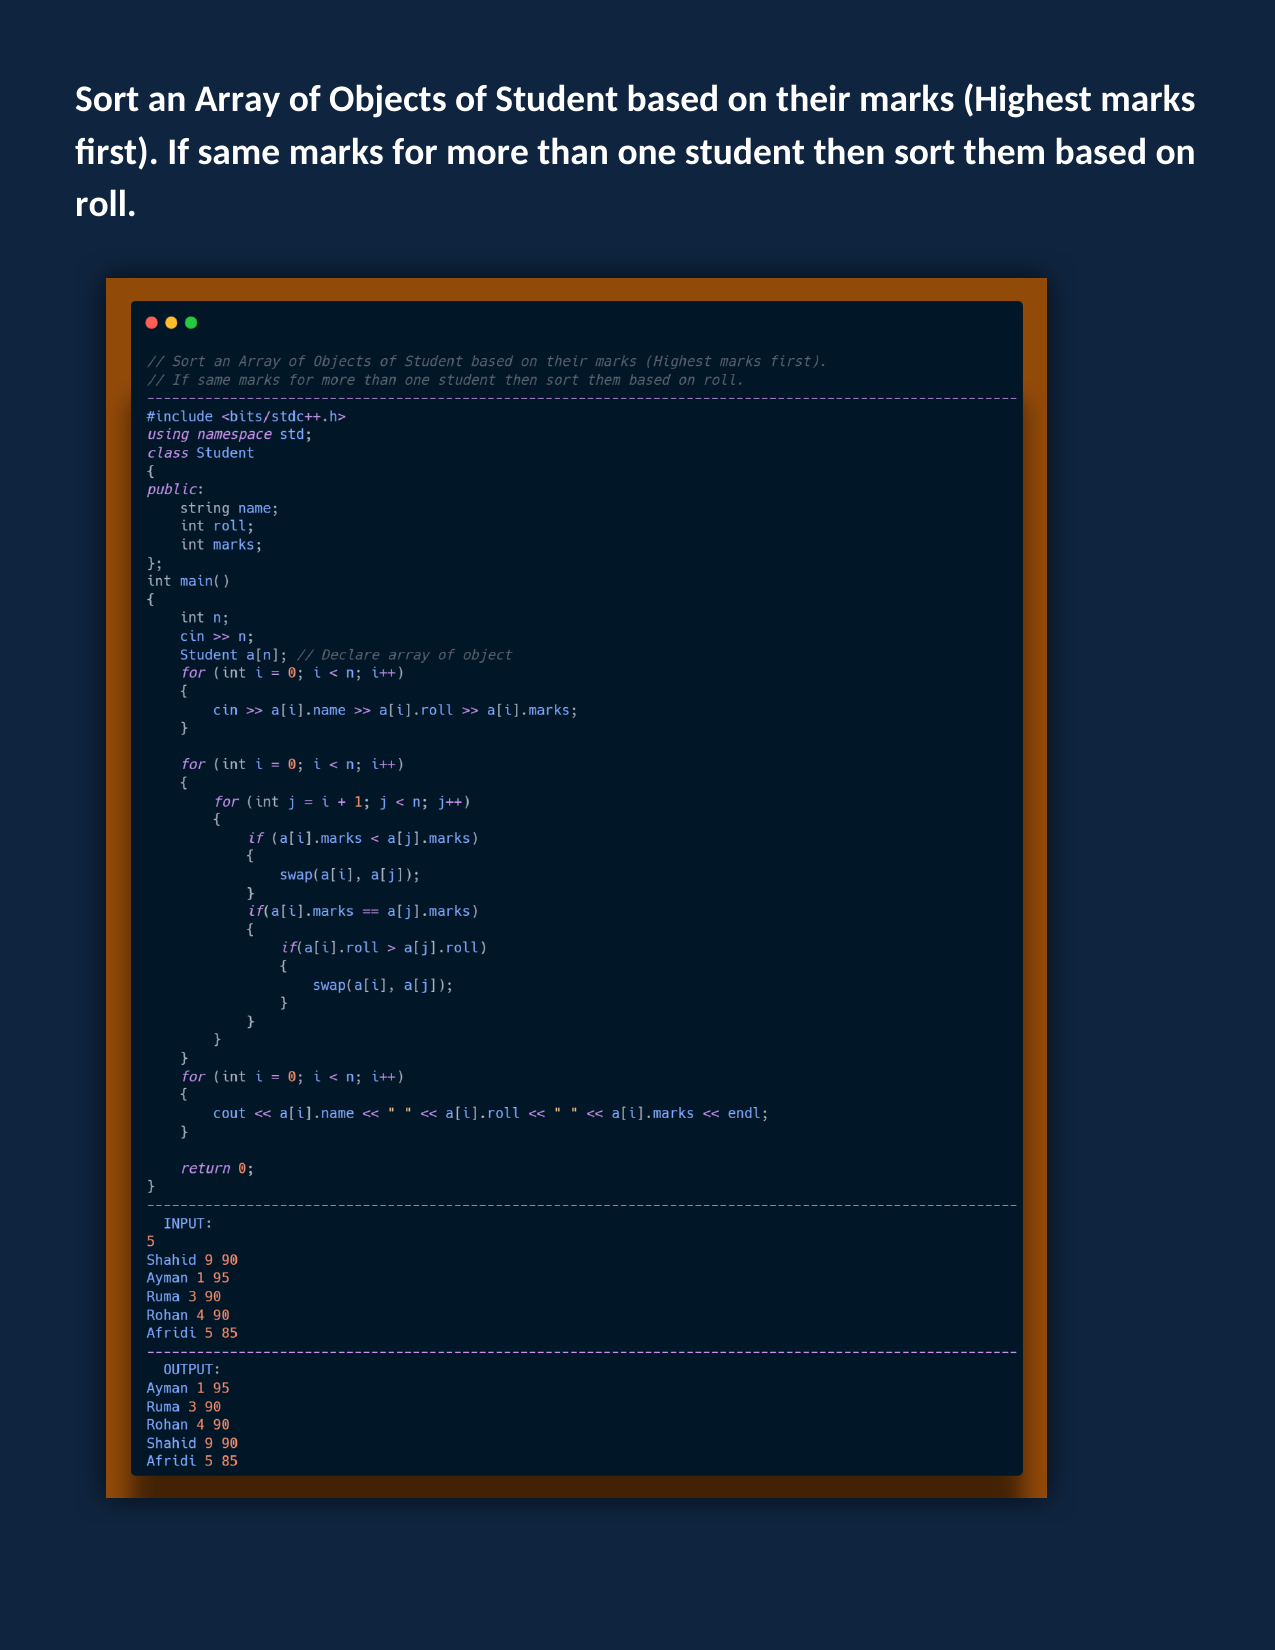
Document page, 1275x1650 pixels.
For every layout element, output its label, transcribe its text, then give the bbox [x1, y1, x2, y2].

picture [106, 278, 1047, 1498]
text Sort an Array of Objects of Student based on their marks (Highest marks first). If same marks for more than one student then sort them based on roll. [75, 75, 1200, 226]
